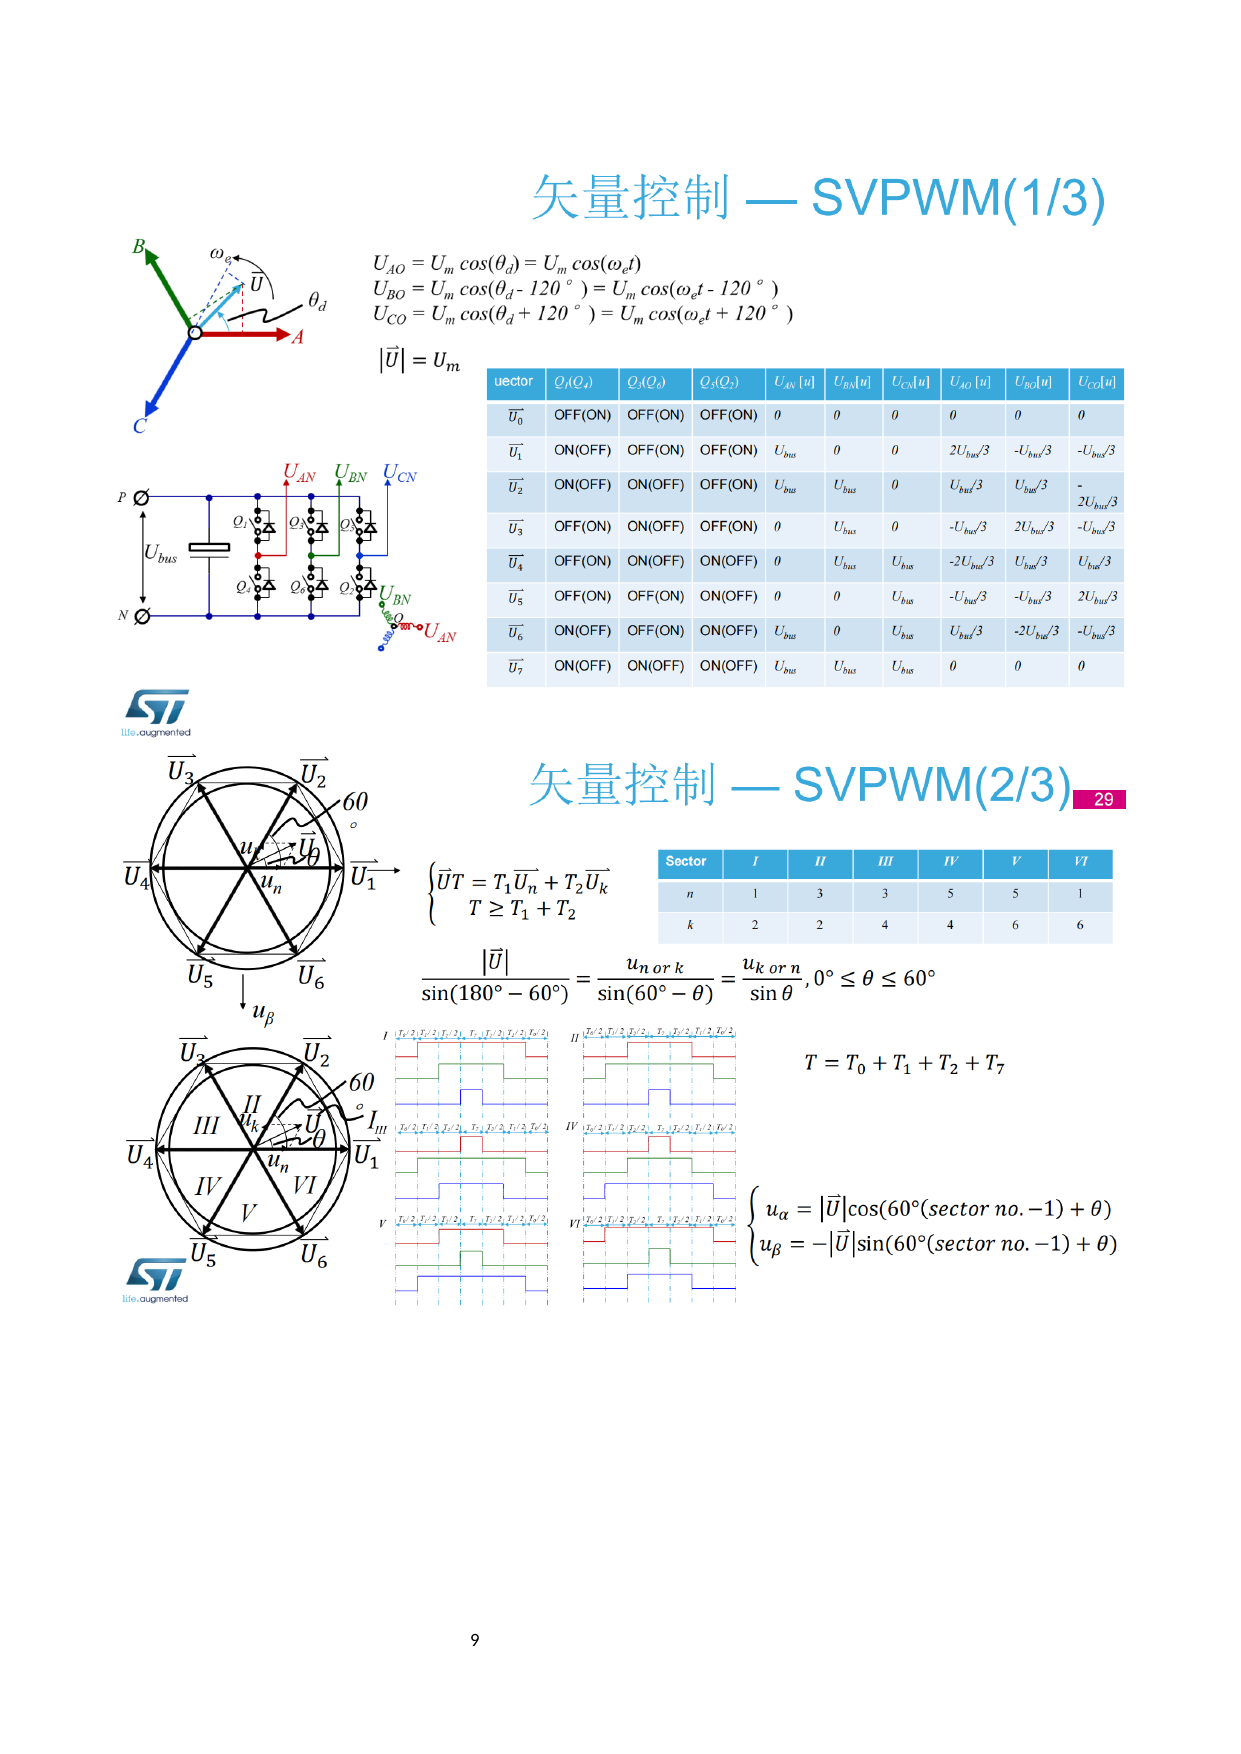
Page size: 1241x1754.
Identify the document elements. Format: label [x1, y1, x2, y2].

picture [112, 747, 1126, 1308]
picture [112, 162, 1125, 744]
